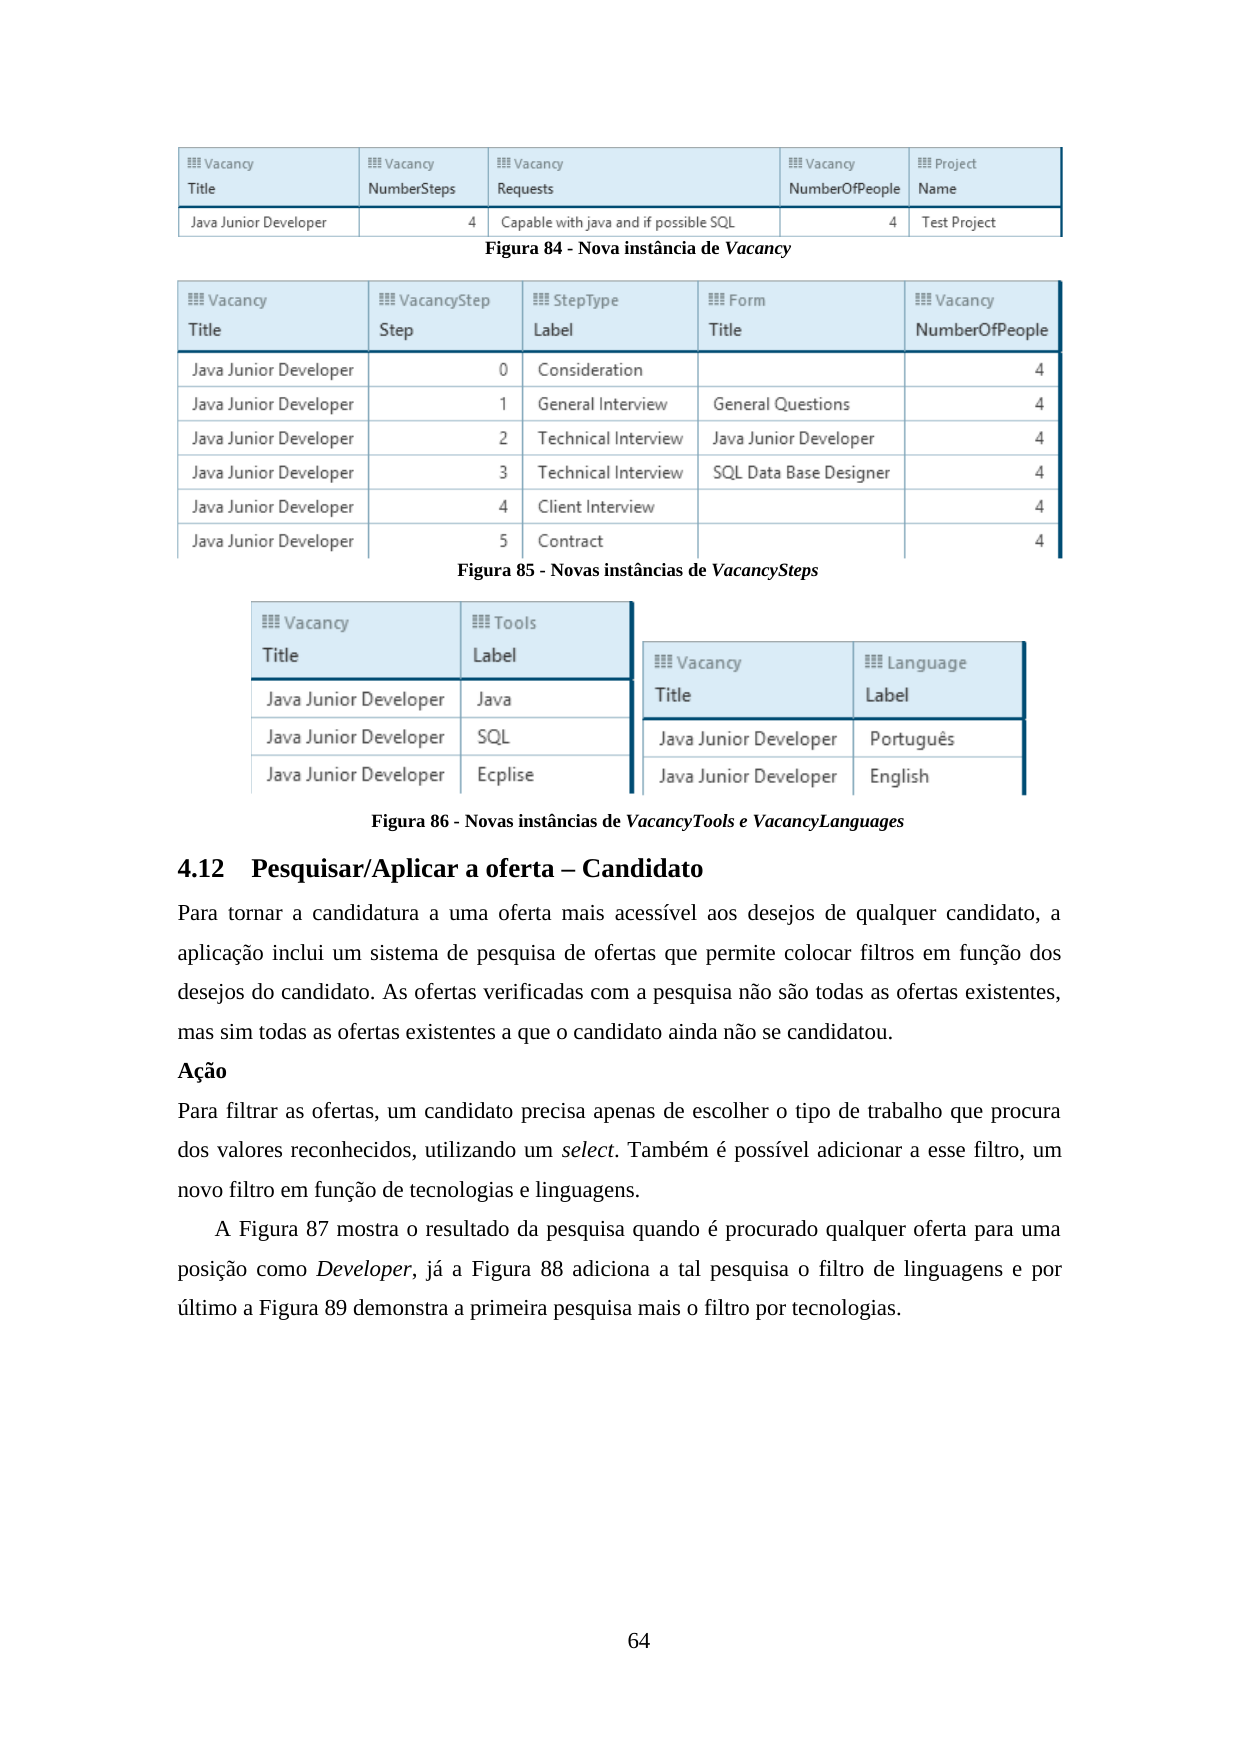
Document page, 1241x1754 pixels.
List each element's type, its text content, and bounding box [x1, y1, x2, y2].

picture [177, 279, 1063, 560]
picture [177, 147, 1060, 237]
picture [251, 601, 636, 797]
text Figura 85 - Novas instâncias de VacancySteps [177, 560, 1063, 581]
text Para filtrar as ofertas, um candidato precisa apenas de escolher o tipo de trabalho que procura dos valores reconhecidos, utilizando um select. Também é possível adicionar a esse filtro, um novo filtro em função de tecnologias e linguagens. [177, 1097, 1063, 1202]
text Figura 86 - Novas instâncias de VacancyTools e VacancyLanguages [177, 810, 1063, 832]
text Figura 84 - Nova instância de Vacancy [177, 237, 1063, 258]
text Para tornar a candidatura a uma oferta mais acessível aos desejos de qualquer candidato, a aplicação inclui um sistema de pesquisa de ofertas que permite colocar filtros em função dos desejos do candidato. As ofertas verificadas com a pesquisa não são todas as ofertas existentes, mas sim todas as ofertas existentes a que o candidato ainda não se candidatou. [177, 899, 1063, 1044]
text A Figura 86 mostra o resultado da pesquisa quando é procurado qualquer oferta para uma posição como Developer, já a Figura 87 adiciona a tal pesquisa o filtro de linguagens e por último a Figura 88 demonstra a primeira pesquisa mais o filtro por tecnologias. [177, 1215, 1063, 1320]
text Ação [177, 1057, 1063, 1083]
picture [641, 641, 1027, 797]
subtitle Pesquisar/Aplicar a oferta – Candidato [177, 853, 1063, 884]
picture [251, 601, 629, 678]
